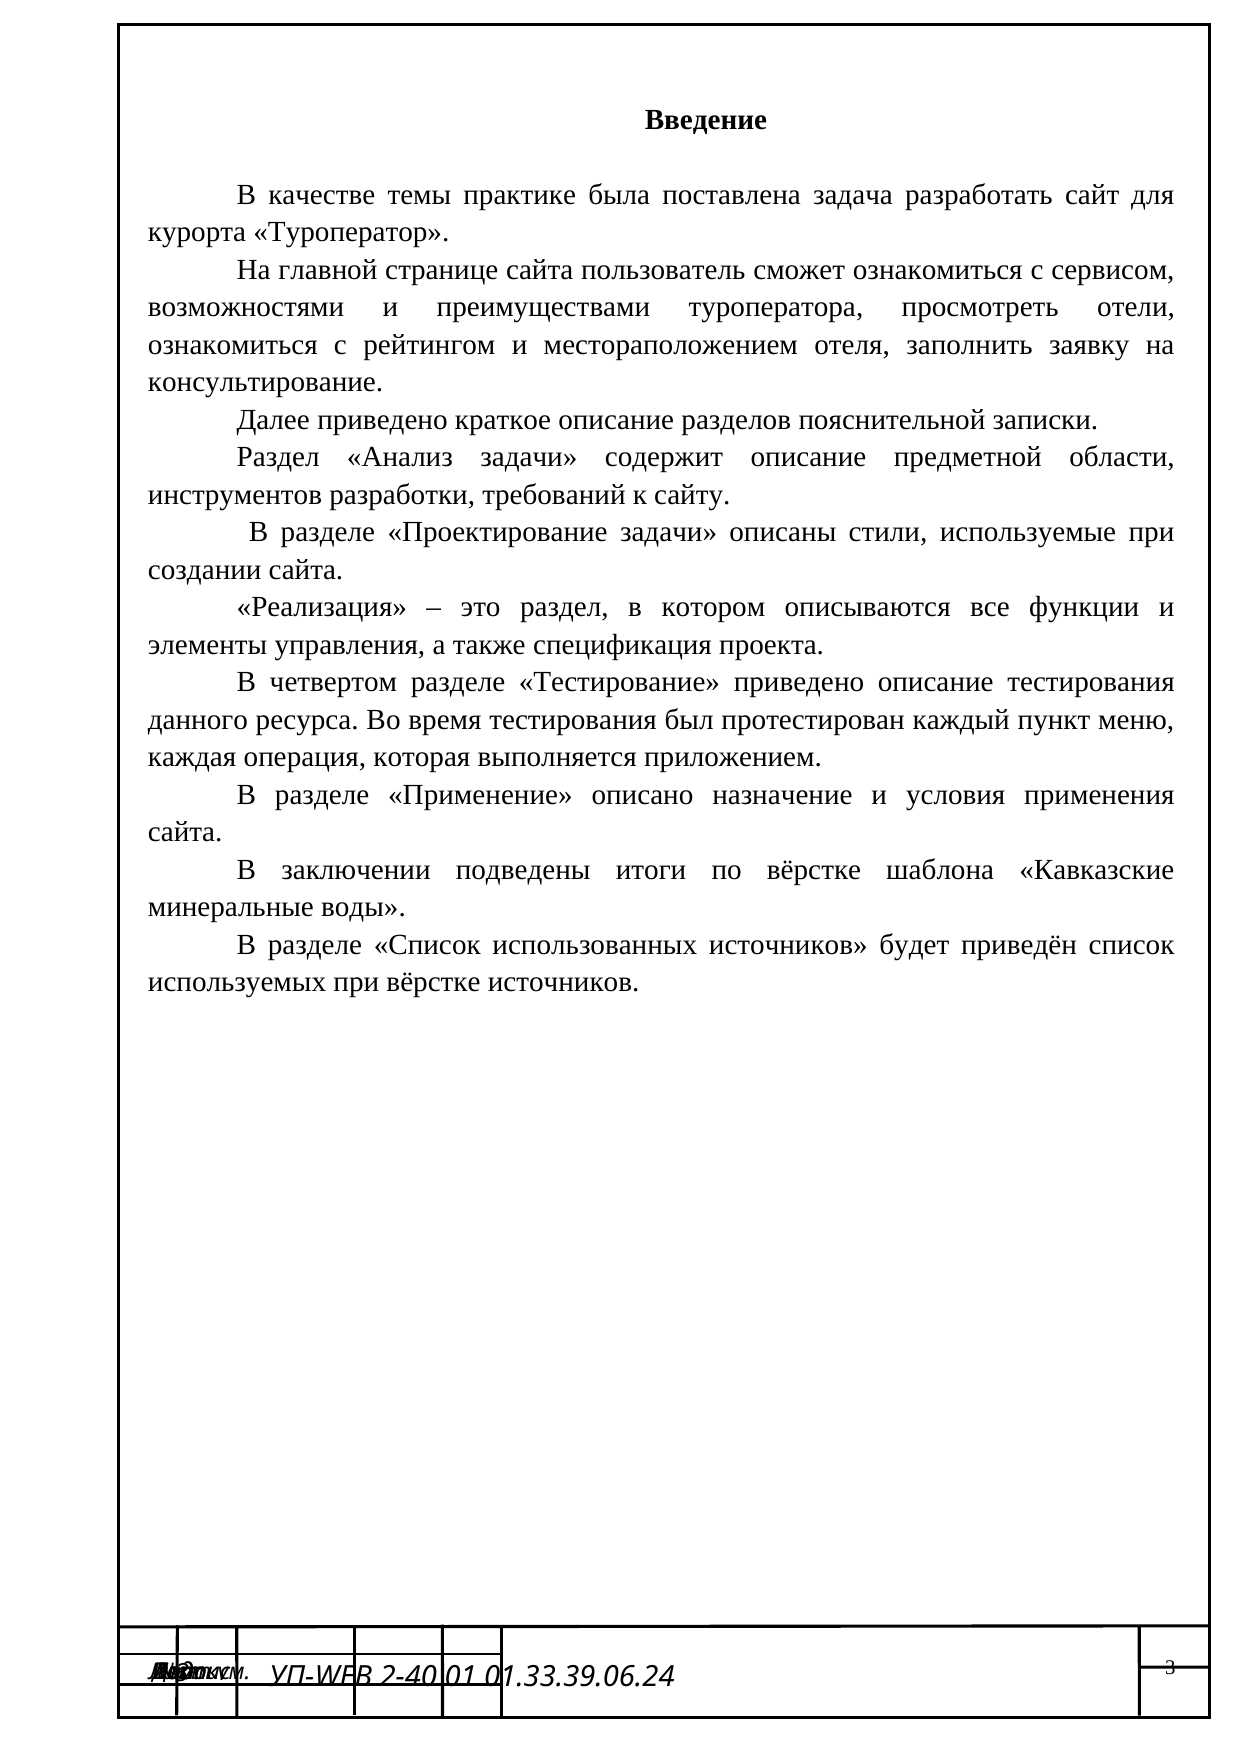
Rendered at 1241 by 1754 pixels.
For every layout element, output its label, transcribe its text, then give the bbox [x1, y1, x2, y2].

text На главной странице сайта пользователь сможет ознакомиться с сервисом, возможностями и преимуществами туроператора, просмотреть отели, ознакомиться с рейтингом и местораположением отеля, заполнить заявку на консультирование. [148, 249, 1175, 399]
text В разделе «Проектирование задачи» описаны стили, используемые при создании сайта. [148, 512, 1175, 587]
text Далее приведено краткое описание разделов пояснительной записки. [148, 399, 1175, 437]
text В качестве темы практике была поставлена задача разработать сайт для курорта «Туроператор». [148, 174, 1175, 249]
text Введение [148, 99, 1175, 137]
text В разделе «Применение» описано назначение и условия применения сайта. [148, 774, 1175, 849]
text В четвертом разделе «Тестирование» приведено описание тестирования данного ресурса. Во время тестирования был протестирован каждый пункт меню, каждая операция, которая выполняется приложением. [148, 662, 1175, 774]
text «Реализация» – это раздел, в котором описываются все функции и элементы управления, а также спецификация проекта. [148, 587, 1175, 662]
text Раздел «Анализ задачи» содержит описание предметной области, инструментов разработки, требований к сайту. [148, 437, 1175, 512]
text В заключении подведены итоги по вёрстке шаблона «Кавказские минеральные воды». [148, 849, 1175, 924]
text В разделе «Список использованных источников» будет приведён список используемых при вёрстке источников. [148, 924, 1175, 999]
